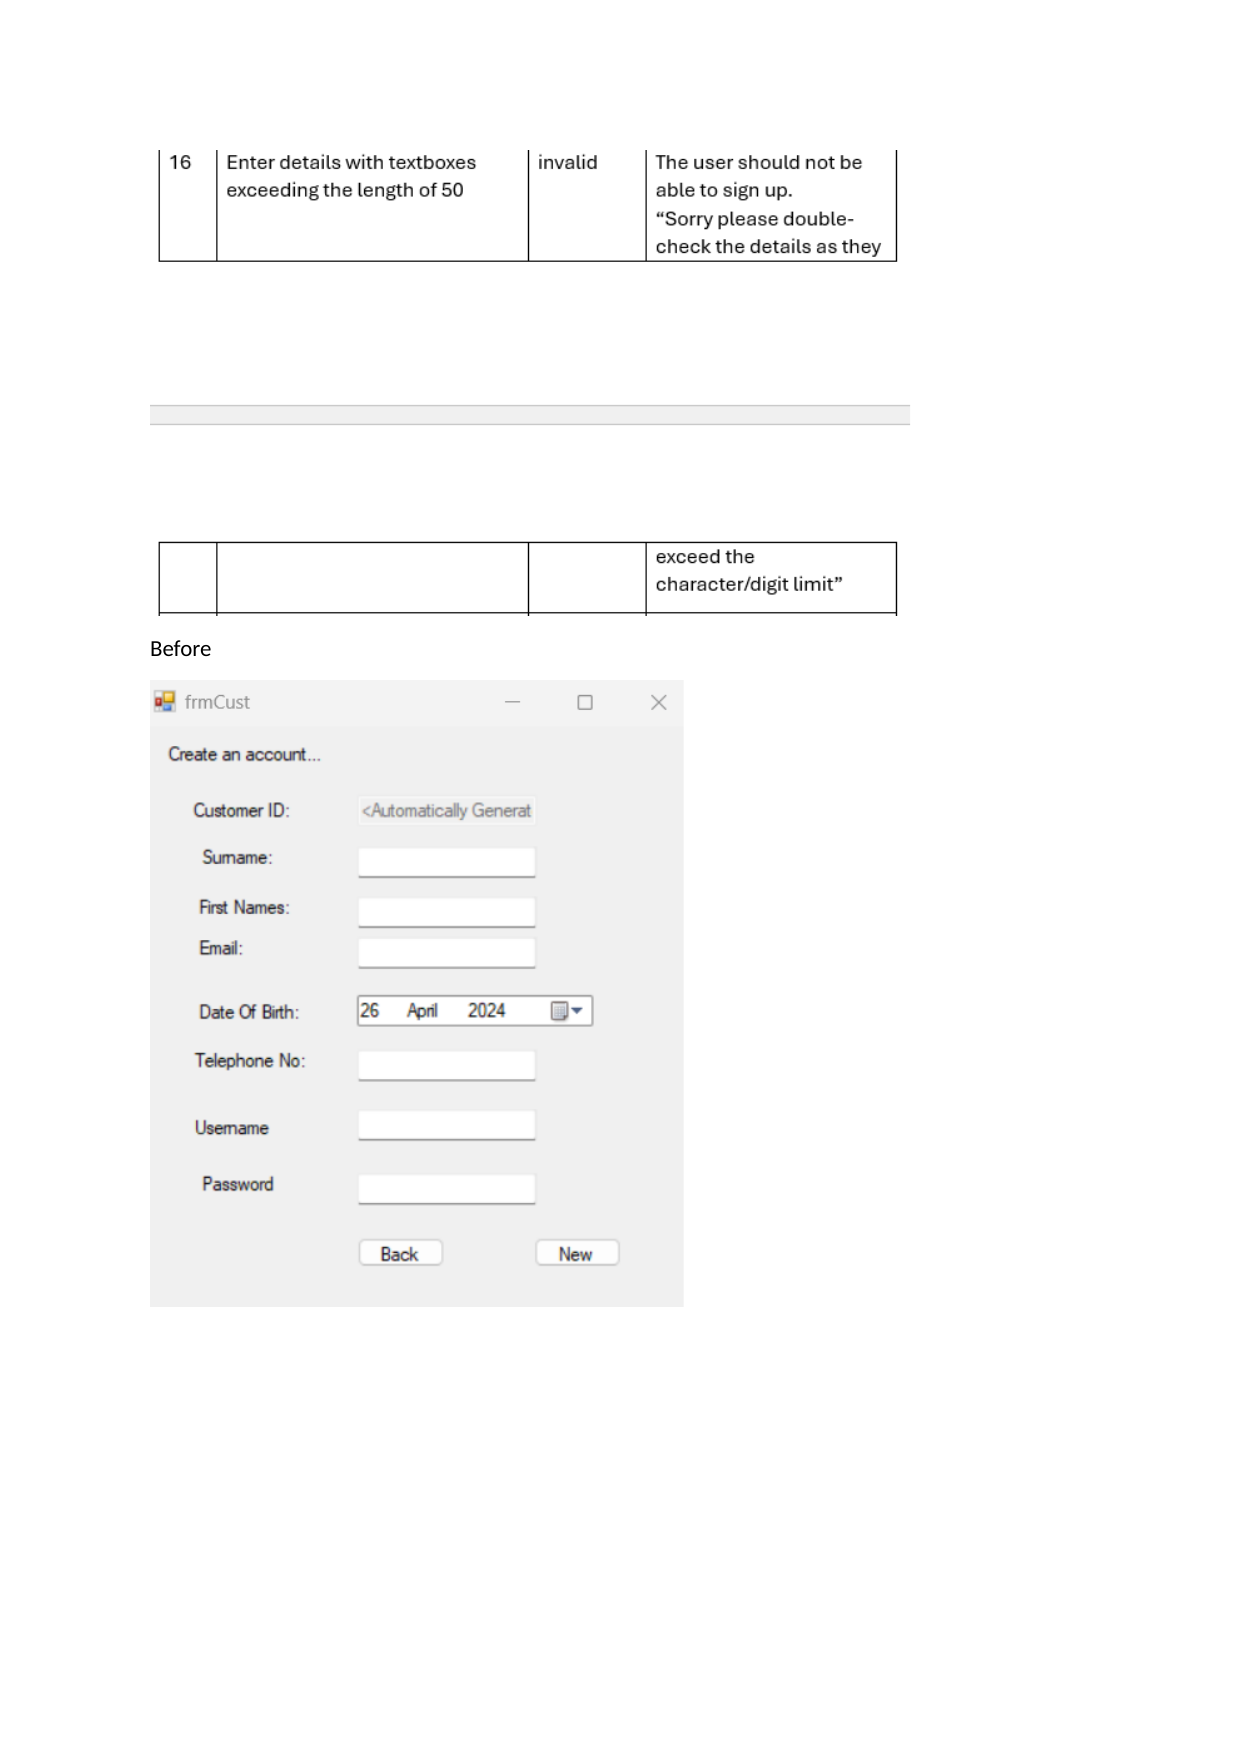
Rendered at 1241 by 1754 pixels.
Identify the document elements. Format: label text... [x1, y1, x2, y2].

picture [150, 680, 684, 1307]
picture [150, 150, 911, 616]
text Before [150, 634, 1090, 662]
